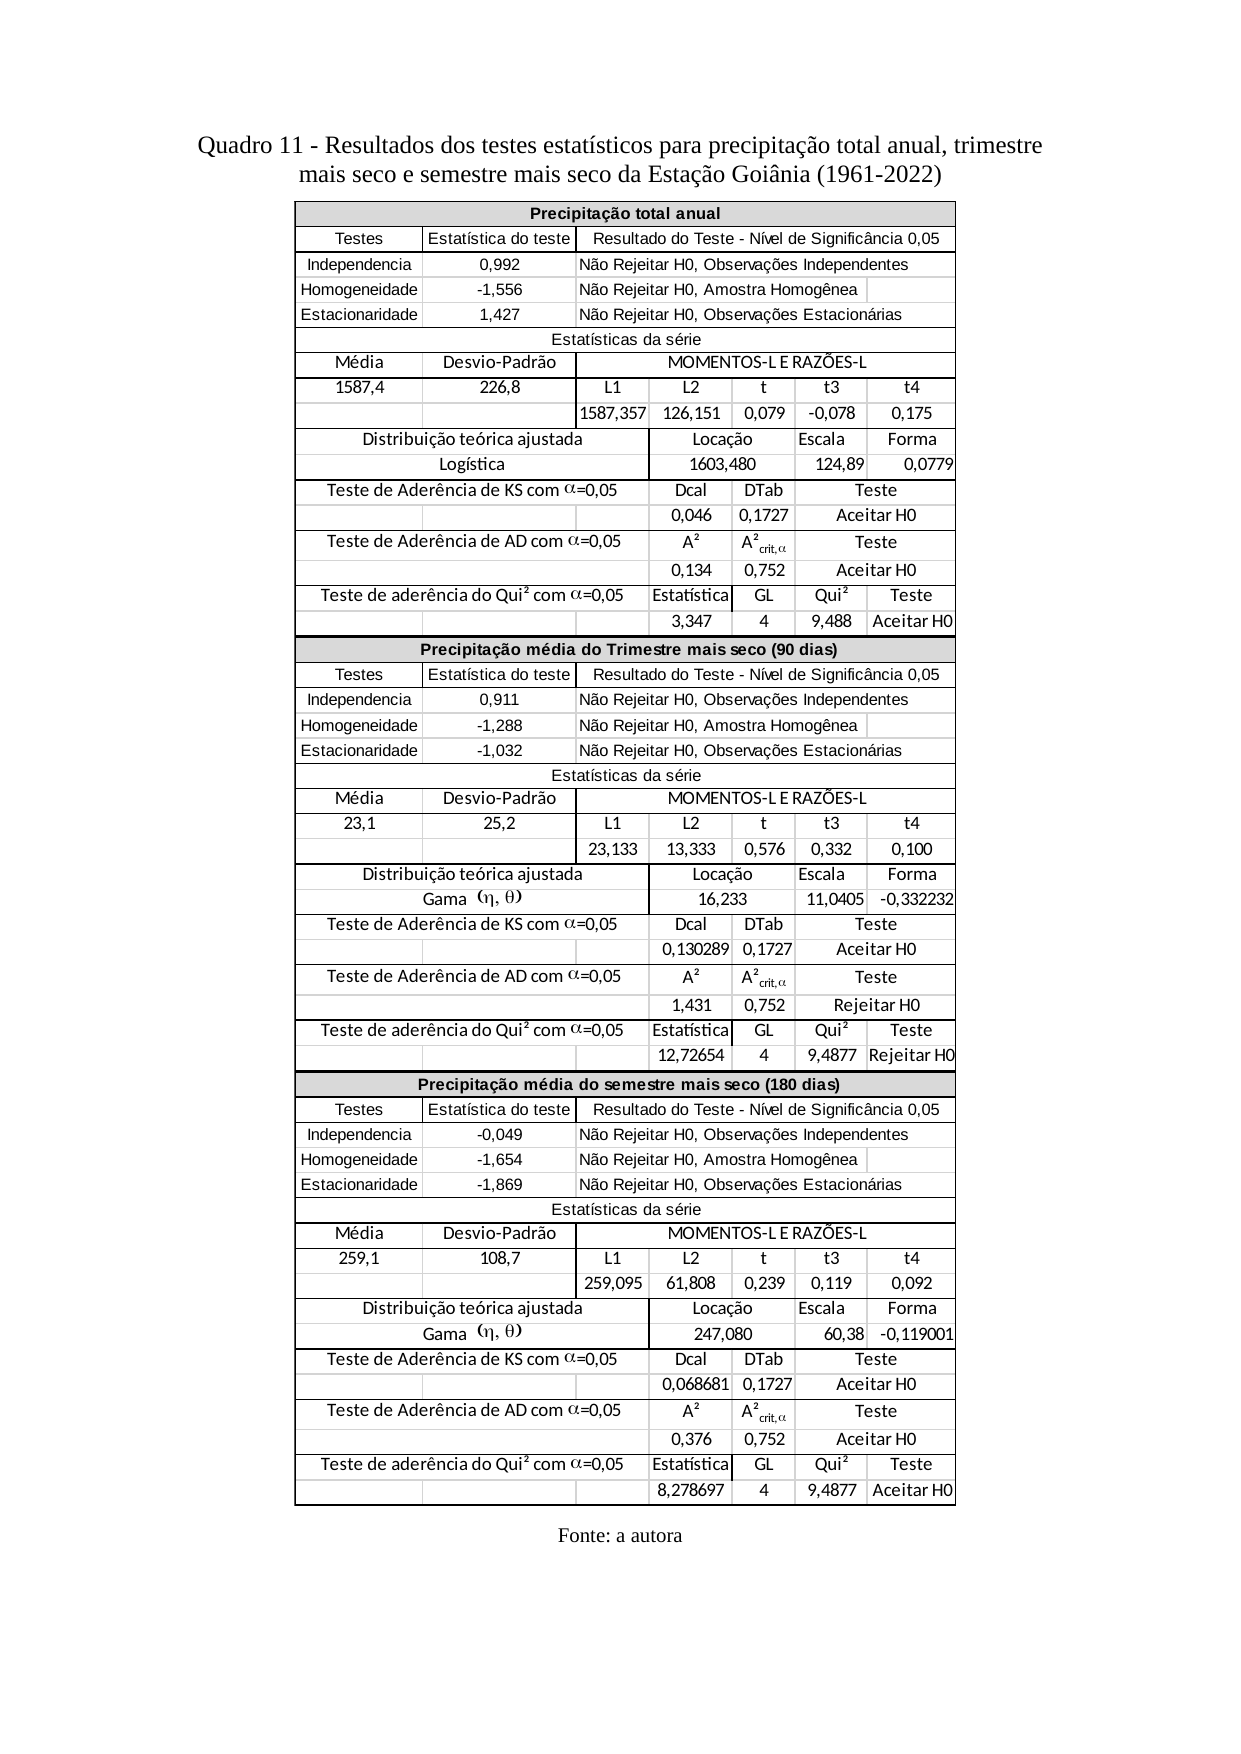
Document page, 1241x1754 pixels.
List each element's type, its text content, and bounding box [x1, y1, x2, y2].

text Quadro 11 - Resultados dos testes estatísticos para precipitação total anual, trimestre mais seco e semestre mais seco da Estação Goiânia (1961-2022) [177, 131, 1063, 188]
text Fonte: a autora [177, 1523, 1063, 1547]
